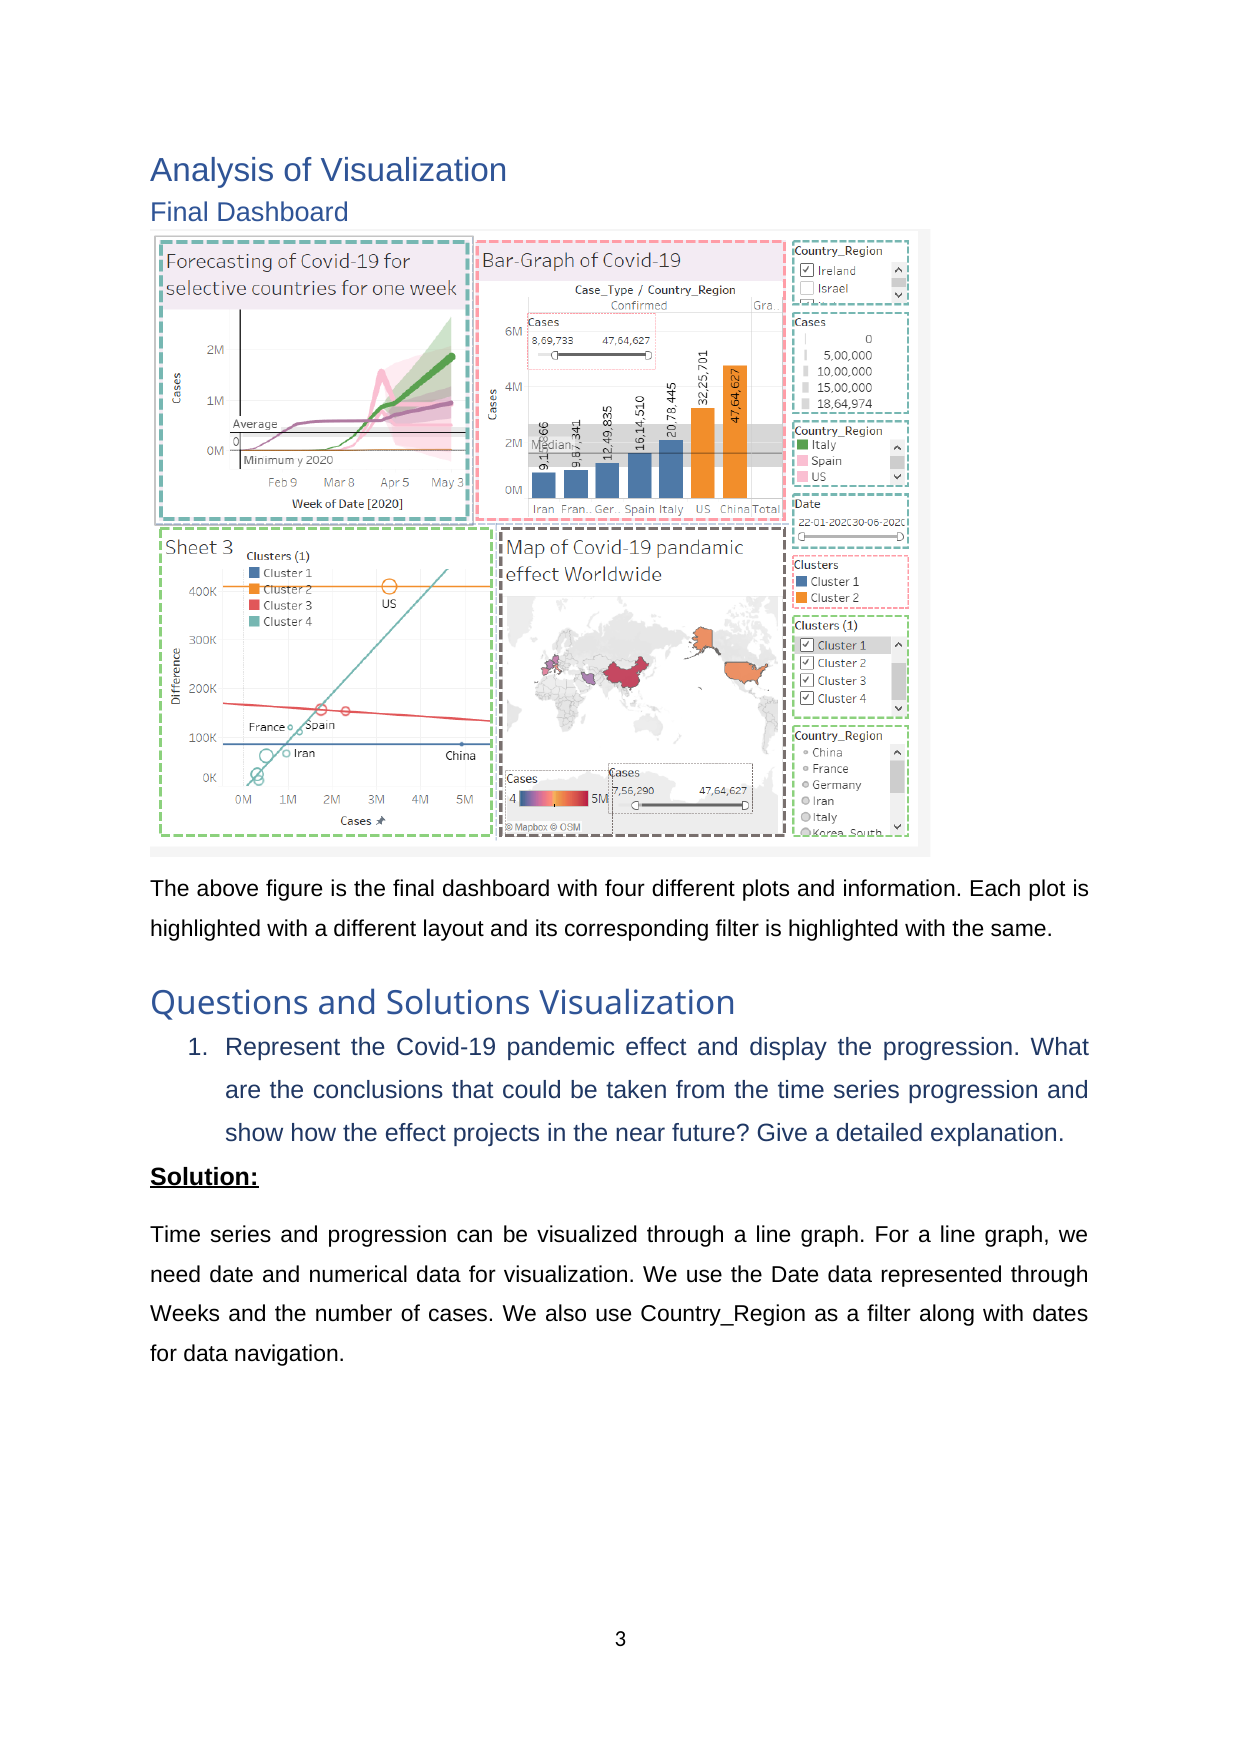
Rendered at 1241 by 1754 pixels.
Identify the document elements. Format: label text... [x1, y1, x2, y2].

subtitle Final Dashboard [150, 196, 1090, 227]
subtitle Represent the Covid-19 pandemic effect and display the progression. What are the conclusions that could be taken from the time series progression and show how the effect projects in the near future? Give a detailed explanation. [187, 1032, 1090, 1147]
subtitle Questions and Solutions Visualization [150, 979, 1090, 1024]
text Time series and progression can be visualized through a line graph. For a line graph, we need date and numerical data for visualization. We use the Date data represented through Weeks and the number of cases. We also use Country_Region as a filter along with dates for data navigation. [150, 1221, 1090, 1366]
text Solution: [150, 1161, 1090, 1190]
text The above figure is the final dashboard with four different plots and information. Each plot is highlighted with a different layout and its corresponding filter is highlighted with the same. [150, 875, 1090, 941]
subtitle Analysis of Visualization [150, 150, 1090, 188]
picture [150, 229, 931, 857]
